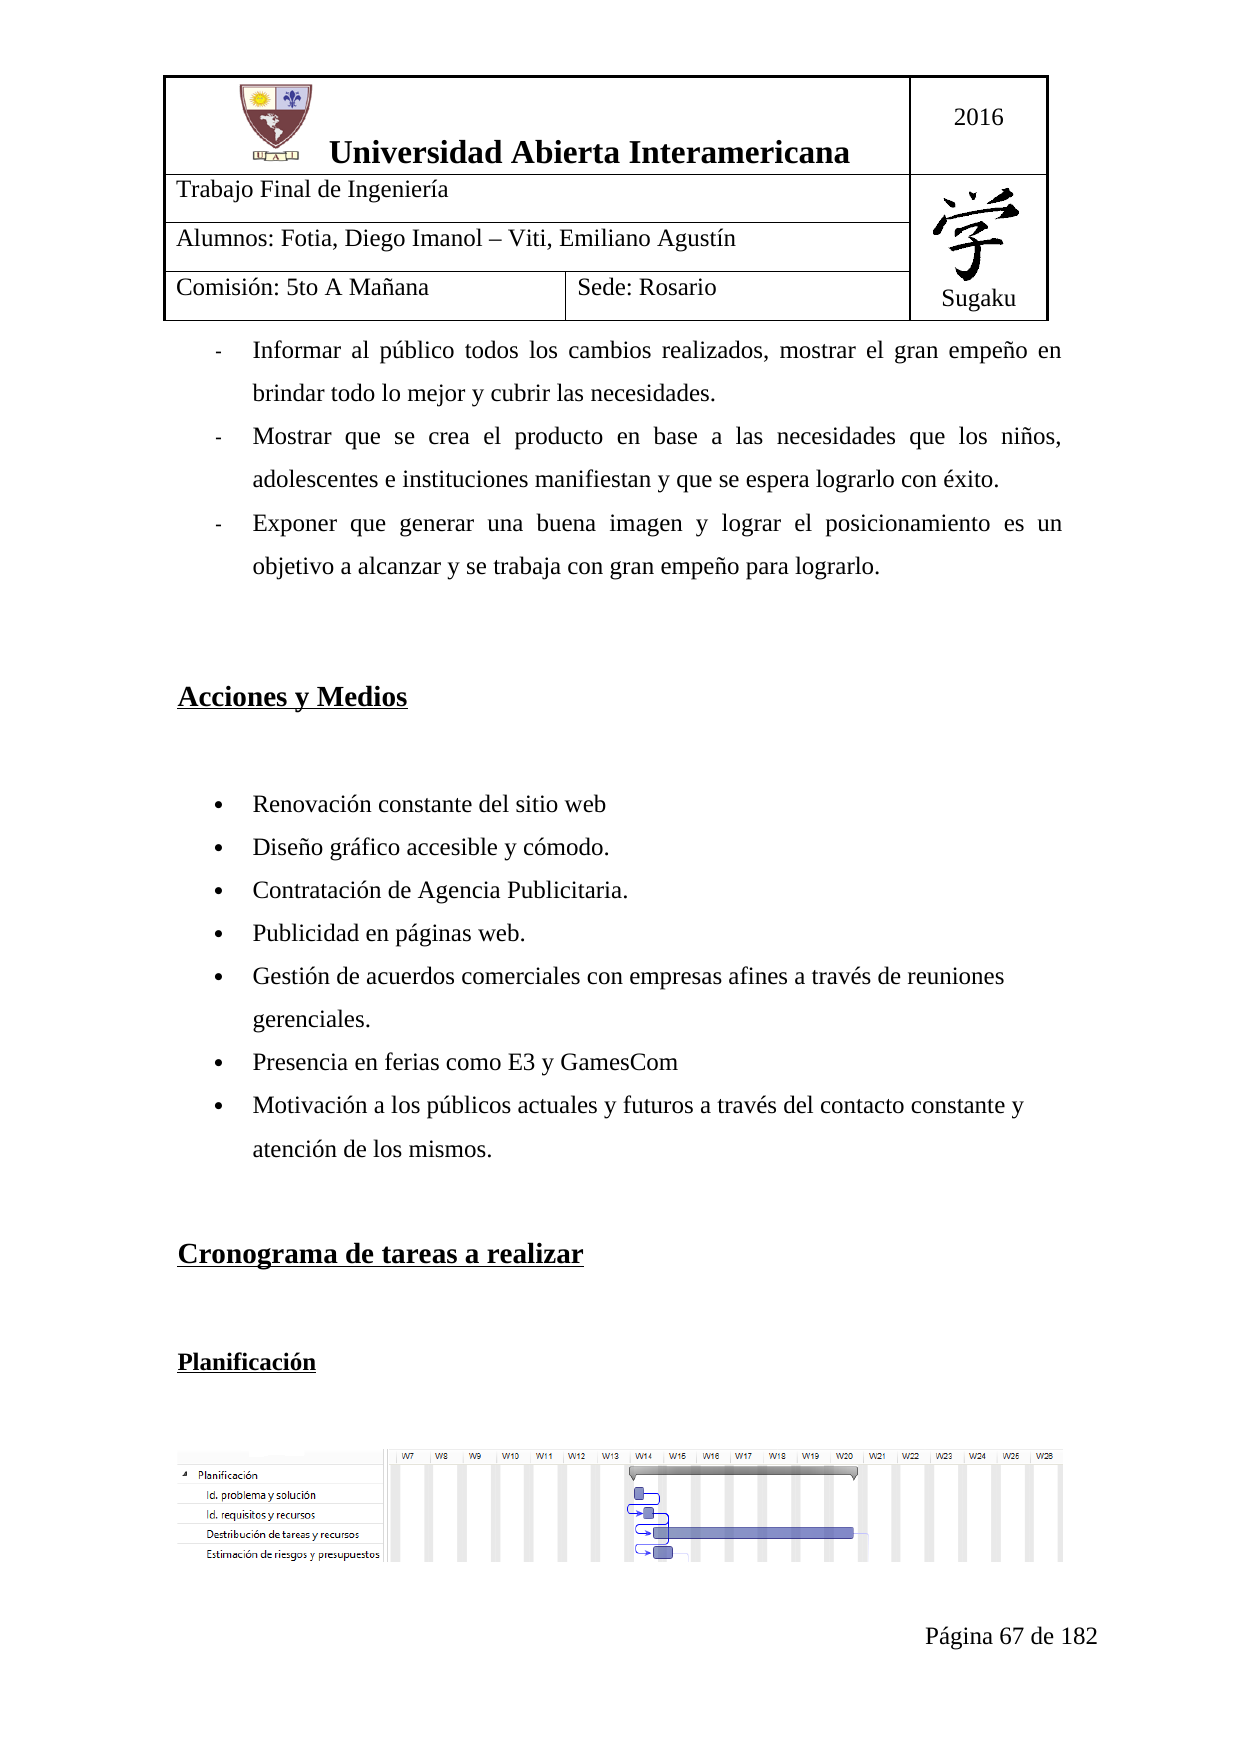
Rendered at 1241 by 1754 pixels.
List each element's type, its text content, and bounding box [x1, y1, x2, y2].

subtitle Planificación [177, 1347, 1063, 1376]
list Contratación de Agencia Publicitaria. [215, 875, 1063, 904]
list Mostrar que se crea el producto en base a las necesidades que los niños, adolescentes e instituciones manifiestan y que se espera lograrlo con éxito. [215, 421, 1063, 493]
list Diseño gráfico accesible y cómodo. [215, 832, 1063, 861]
picture [223, 78, 329, 164]
subtitle Acciones y Medios [177, 679, 1063, 712]
picture [177, 1449, 1063, 1562]
picture [927, 181, 1030, 284]
list Presencia en ferias como E3 y GamesCom [215, 1047, 1063, 1076]
list Gestión de acuerdos comerciales con empresas afines a través de reuniones gerenciales. [215, 961, 1063, 1033]
list Motivación a los públicos actuales y futuros a través del contacto constante y atención de los mismos. [215, 1091, 1063, 1162]
subtitle Cronograma de tareas a realizar [177, 1237, 1063, 1270]
list Renovación constante del sitio web [215, 789, 1063, 817]
list Informar al público todos los cambios realizados, mostrar el gran empeño en brindar todo lo mejor y cubrir las necesidades. [215, 148, 1063, 407]
list Publicidad en páginas web. [215, 918, 1063, 947]
list Exponer que generar una buena imagen y lograr el posicionamiento es un objetivo a alcanzar y se trabaja con gran empeño para lograrlo. [215, 508, 1063, 579]
